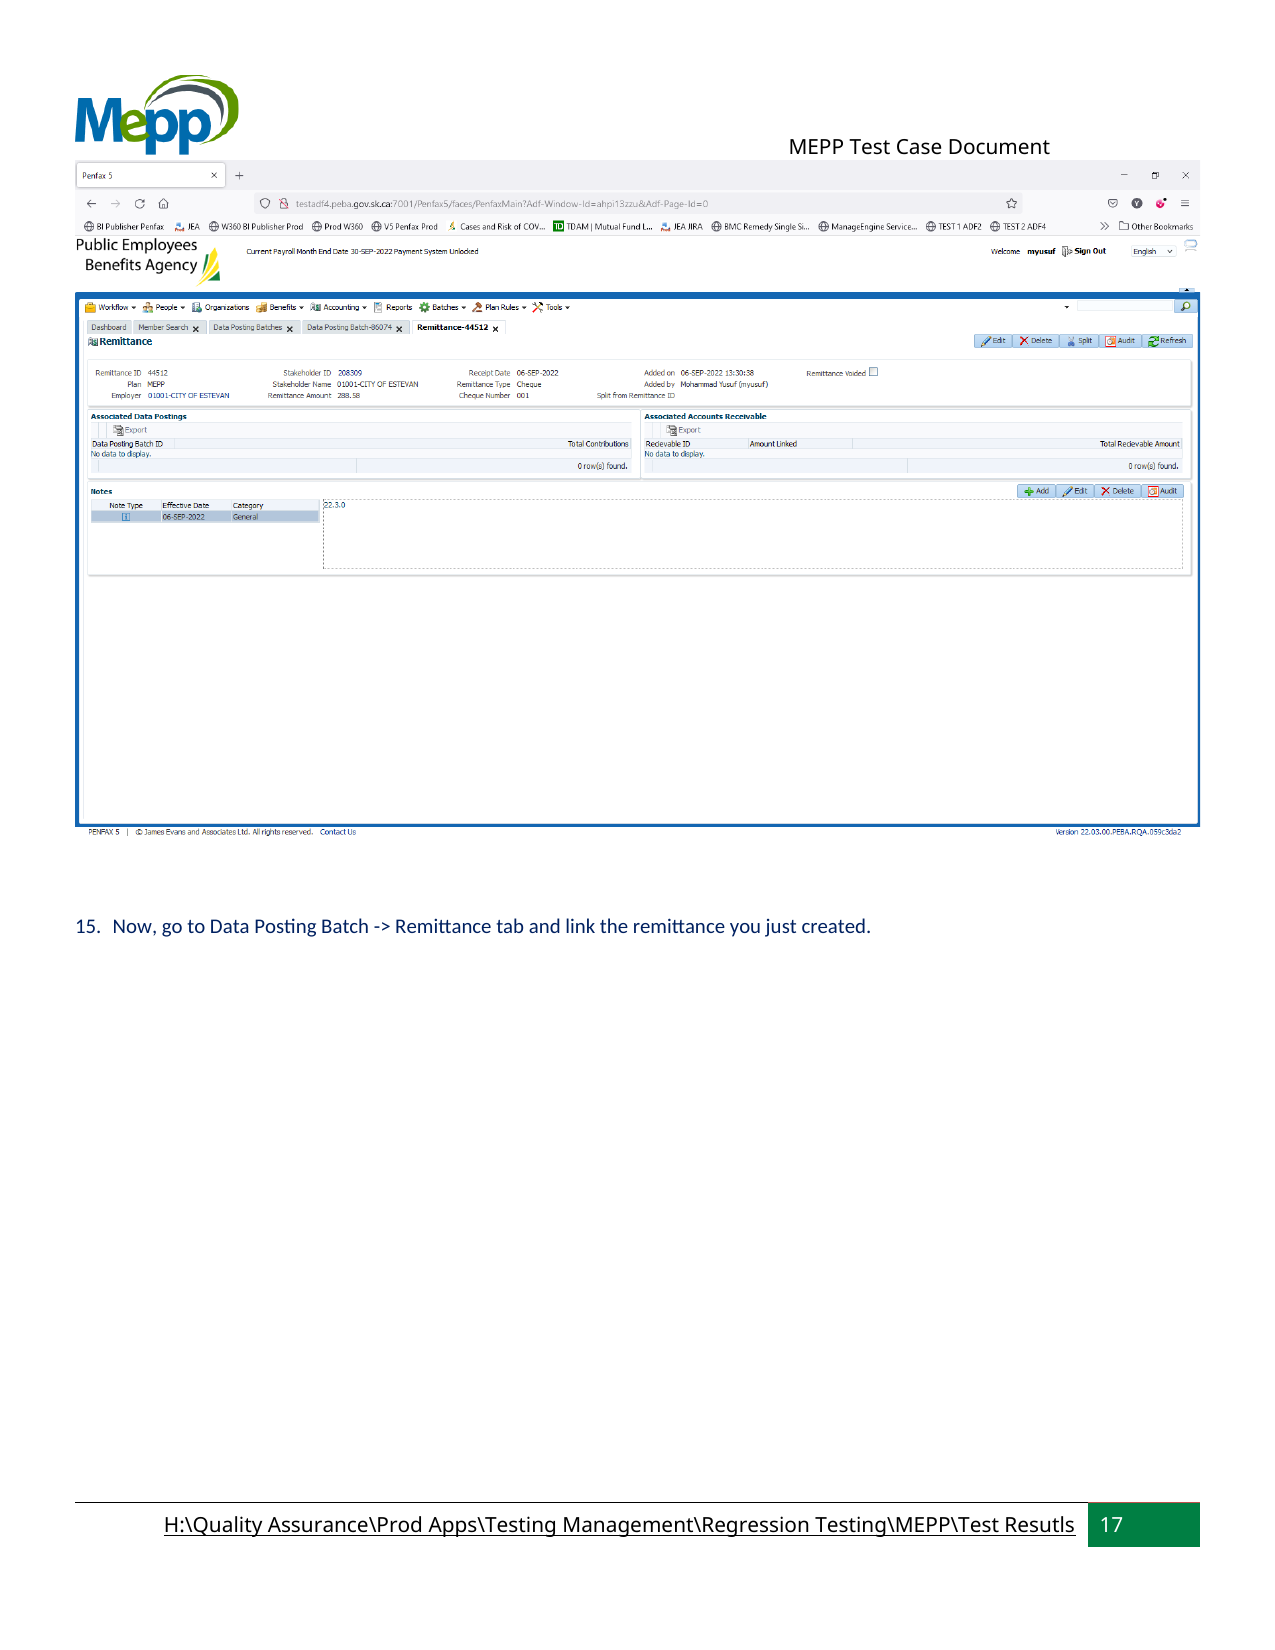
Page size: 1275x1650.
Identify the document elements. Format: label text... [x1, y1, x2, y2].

picture [75, 160, 1200, 837]
picture [75, 75, 239, 155]
list Now, go to Data Posting Batch -> Remittance tab and link the remittance you just created. [75, 913, 1200, 938]
